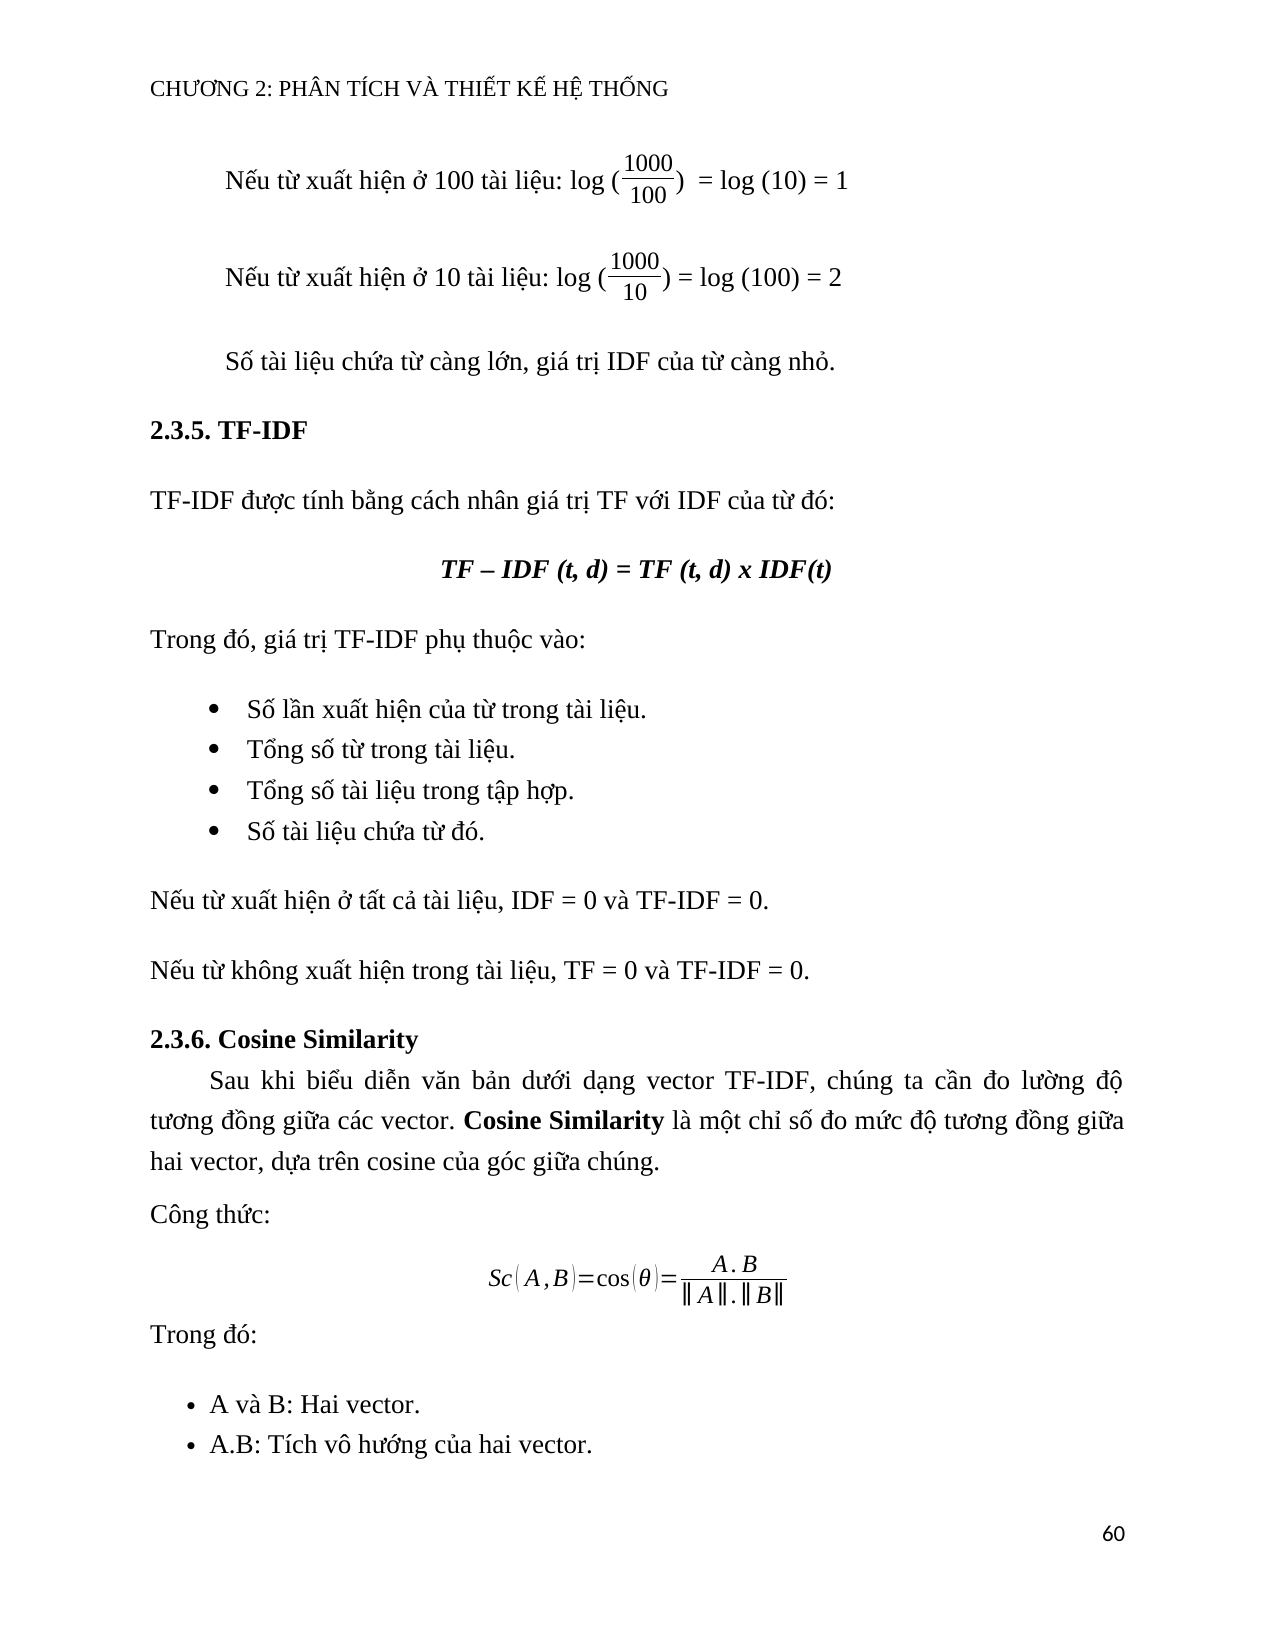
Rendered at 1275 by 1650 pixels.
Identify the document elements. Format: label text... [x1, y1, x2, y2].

subtitle 2.3.5. TF-IDF [150, 414, 1125, 446]
text Trong đó: [150, 1318, 1125, 1349]
text TF-IDF được tính bằng cách nhân giá trị TF với IDF của từ đó: [150, 484, 1125, 515]
text Nếu từ xuất hiện ở 100 tài liệu: log () = log (10) = 1 [225, 150, 1125, 209]
text Nếu từ không xuất hiện trong tài liệu, TF = 0 và TF-IDF = 0. [150, 954, 1125, 985]
list Tổng số từ trong tài liệu. [209, 733, 1125, 764]
text TF – IDF (t, d) = TF (t, d) x IDF(t) [150, 553, 1125, 585]
text Số tài liệu chứa từ càng lớn, giá trị IDF của từ càng nhỏ. [225, 345, 1125, 376]
text Nếu từ xuất hiện ở tất cả tài liệu, IDF = 0 và TF-IDF = 0. [150, 884, 1125, 916]
text Trong đó, giá trị TF-IDF phụ thuộc vào: [150, 623, 1125, 654]
text Nếu từ xuất hiện ở 10 tài liệu: log () = log (100) = 2 [225, 247, 1125, 306]
list A và B: Hai vector. [187, 1388, 1125, 1419]
subtitle 2.3.6. Cosine Similarity [150, 1023, 1125, 1055]
list A.B: Tích vô hướng của hai vector. [187, 1428, 1125, 1459]
text Công thức: [150, 1198, 1125, 1229]
list Tổng số tài liệu trong tập hợp. [209, 774, 1125, 805]
list Số lần xuất hiện của từ trong tài liệu. [209, 693, 1125, 724]
list Số tài liệu chứa từ đó. [209, 814, 1125, 846]
text Sau khi biểu diễn văn bản dưới dạng vector TF-IDF, chúng ta cần đo lường độ tương đồng giữa các vector. Cosine Similarity là một chỉ số đo mức độ tương đồng giữa hai vector, dựa trên cosine của góc giữa chúng. [150, 1064, 1125, 1176]
